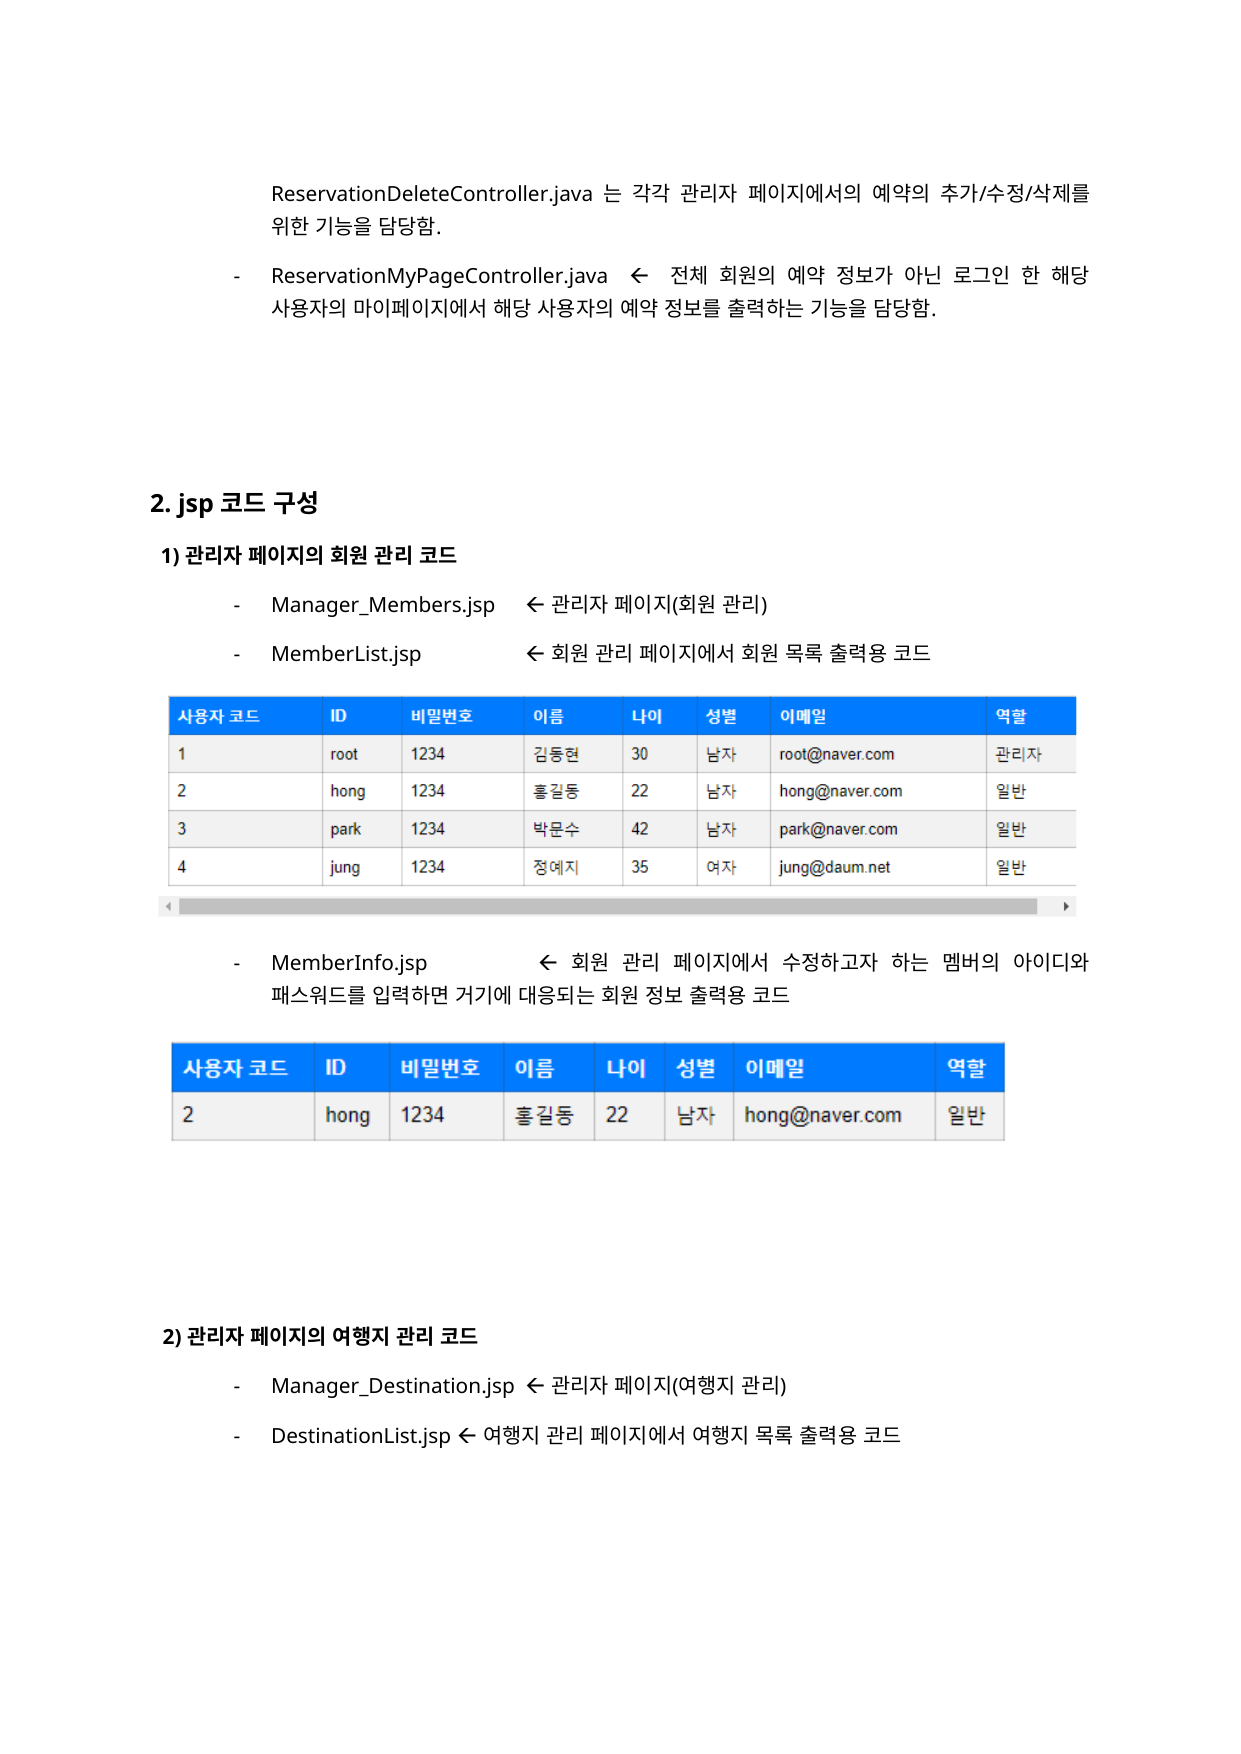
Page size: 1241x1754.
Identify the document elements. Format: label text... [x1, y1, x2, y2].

text 1) 관리자 페이지의 회원 관리 코드 [160, 539, 1090, 569]
text 2. jsp 코드 구성 [150, 483, 1090, 519]
text 2) 관리자 페이지의 여행지 관리 코드 [150, 1320, 1090, 1350]
picture [150, 687, 1091, 928]
list ReservationMyPageController.java 전체 회원의 예약 정보가 아닌 로그인 한 해당 사용자의 마이페이지에서 해당 사용자의 예약 정보를 출력하는 기능을 담당함. [233, 259, 1090, 322]
list Manager_Members.jsp 관리자 페이지(회원 관리) [233, 588, 1090, 619]
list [233, 177, 1090, 240]
list DestinationList.jsp 여행지 관리 페이지에서 여행지 목록 출력용 코드 [233, 1419, 1090, 1449]
list MemberList.jsp 회원 관리 페이지에서 회원 목록 출력용 코드 [233, 638, 1090, 668]
list Manager_Destination.jsp 관리자 페이지(여행지 관리) [233, 1369, 1090, 1400]
list MemberInfo.jsp 회원 관리 페이지에서 수정하고자 하는 멤버의 아이디와 패스워드를 입력하면 거기에 대응되는 회원 정보 출력용 코드 [233, 946, 1090, 1009]
picture [150, 1028, 1027, 1160]
